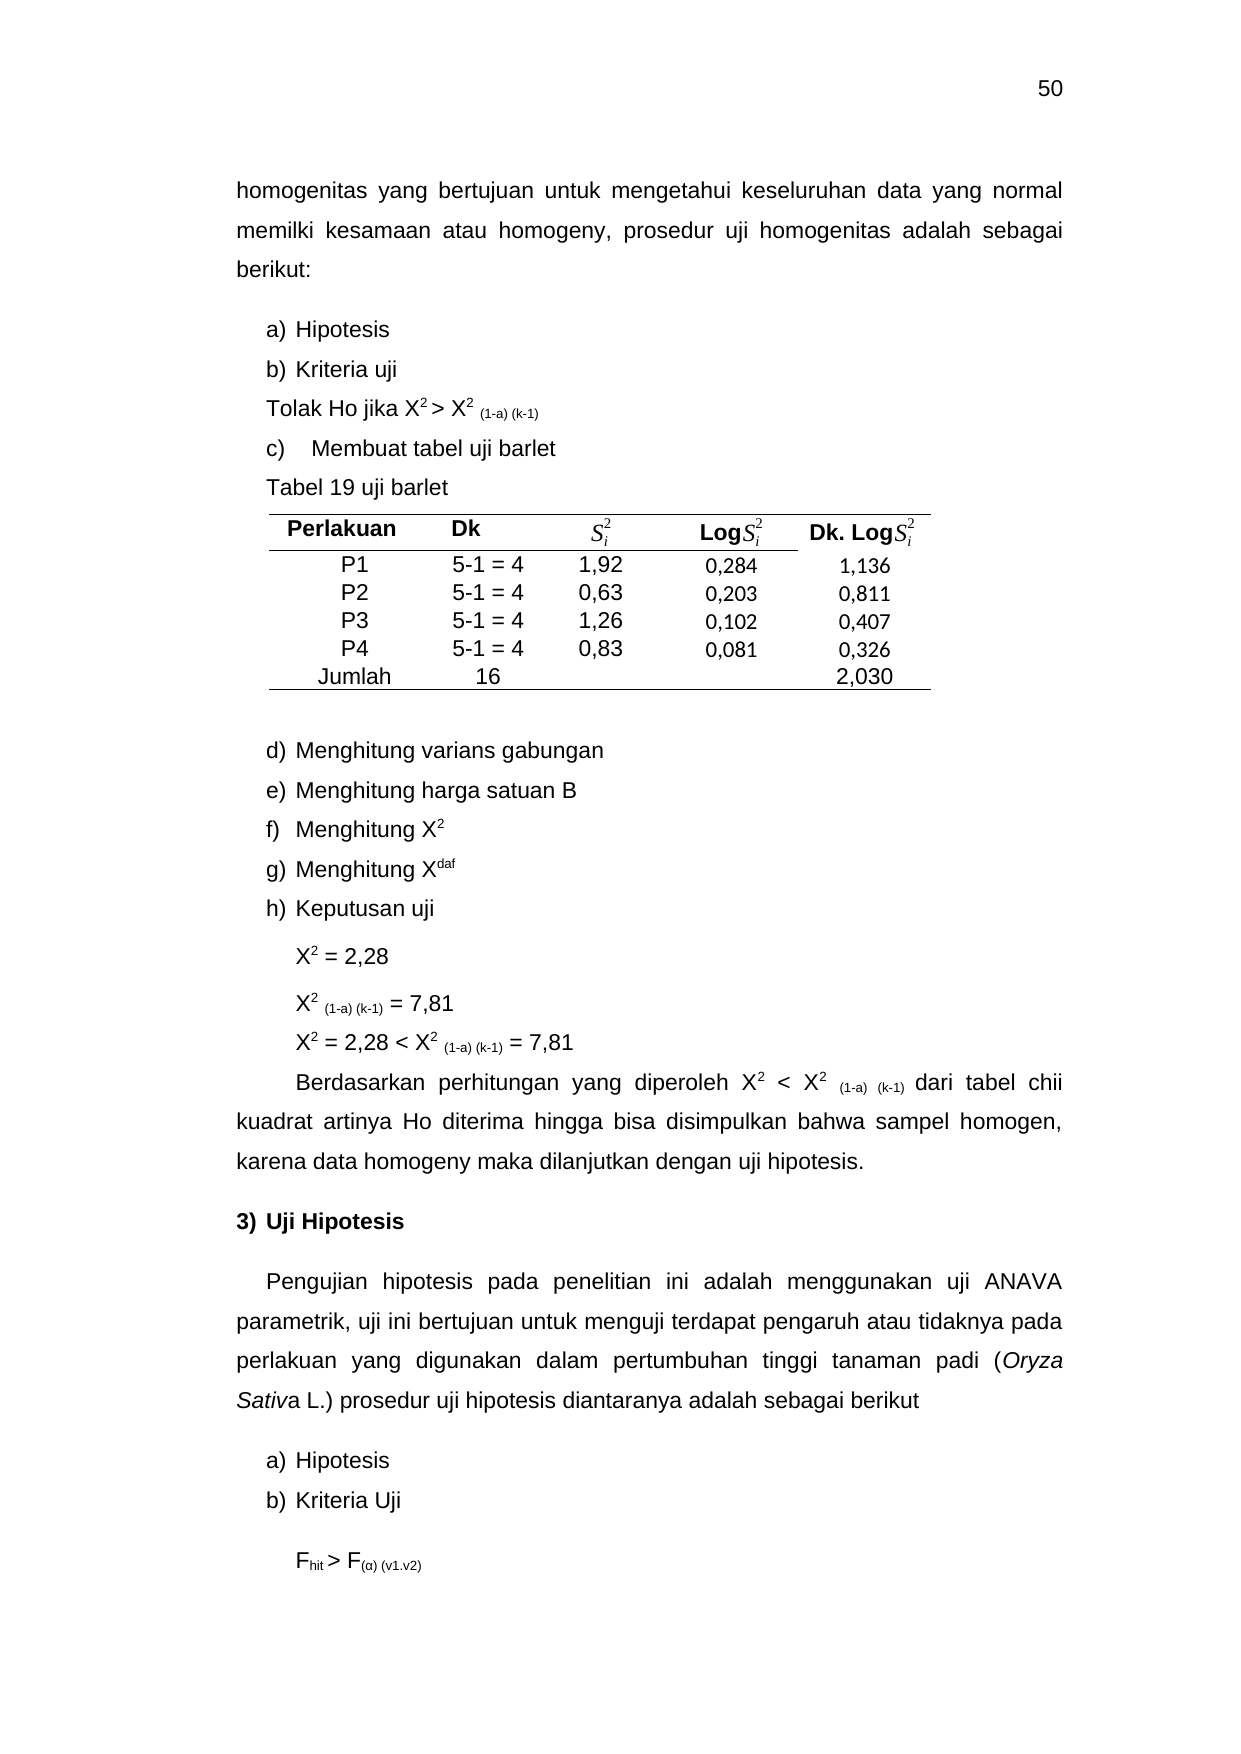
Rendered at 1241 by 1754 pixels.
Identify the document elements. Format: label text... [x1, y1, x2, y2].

text X2 = 2,28 < X2 (1-a) (k-1) = 7,81 [236, 1029, 1063, 1056]
text X2 (1-a) (k-1) = 7,81 [236, 990, 1063, 1016]
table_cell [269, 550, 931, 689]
list Kriteria uji [266, 356, 1063, 382]
list Keputusan uji [266, 895, 1063, 922]
list Menghitung harga satuan B [266, 777, 1063, 803]
text Tolak Ho jika X2 > X2 (1-a) (k-1) [236, 395, 1063, 422]
list Uji Hipotesis [236, 1208, 1063, 1234]
list Kriteria Uji [266, 1487, 1063, 1513]
text Fhit > F(α) (v1.v2) [236, 1547, 1063, 1573]
list Menghitung varians gabungan [266, 737, 1063, 764]
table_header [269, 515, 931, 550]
list Menghitung X2 [266, 816, 1063, 843]
text X2 = 2,28 [295, 943, 1063, 969]
list Menghitung Xdaf [266, 856, 1063, 882]
text Tabel 19 uji barlet [266, 474, 1063, 501]
list Membuat tabel uji barlet [266, 435, 1063, 461]
list Hipotesis [266, 316, 1063, 343]
text Berdasarkan perhitungan yang diperoleh X2 < X2 (1-a) (k-1) dari tabel chii kuadrat artinya Ho diterima hingga bisa disimpulkan bahwa sampel homogen, karena data homogeny maka dilanjutkan dengan uji hipotesis. [236, 1069, 1063, 1174]
list Hipotesis [266, 1447, 1063, 1473]
text Pengujian hipotesis pada penelitian ini adalah menggunakan uji ANAVA parametrik, uji ini bertujuan untuk menguji terdapat pengaruh atau tidaknya pada perlakuan yang digunakan dalam pertumbuhan tinggi tanaman padi (Oryza Sativa L.) prosedur uji hipotesis diantaranya adalah sebagai berikut [236, 1268, 1063, 1413]
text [236, 177, 1063, 282]
